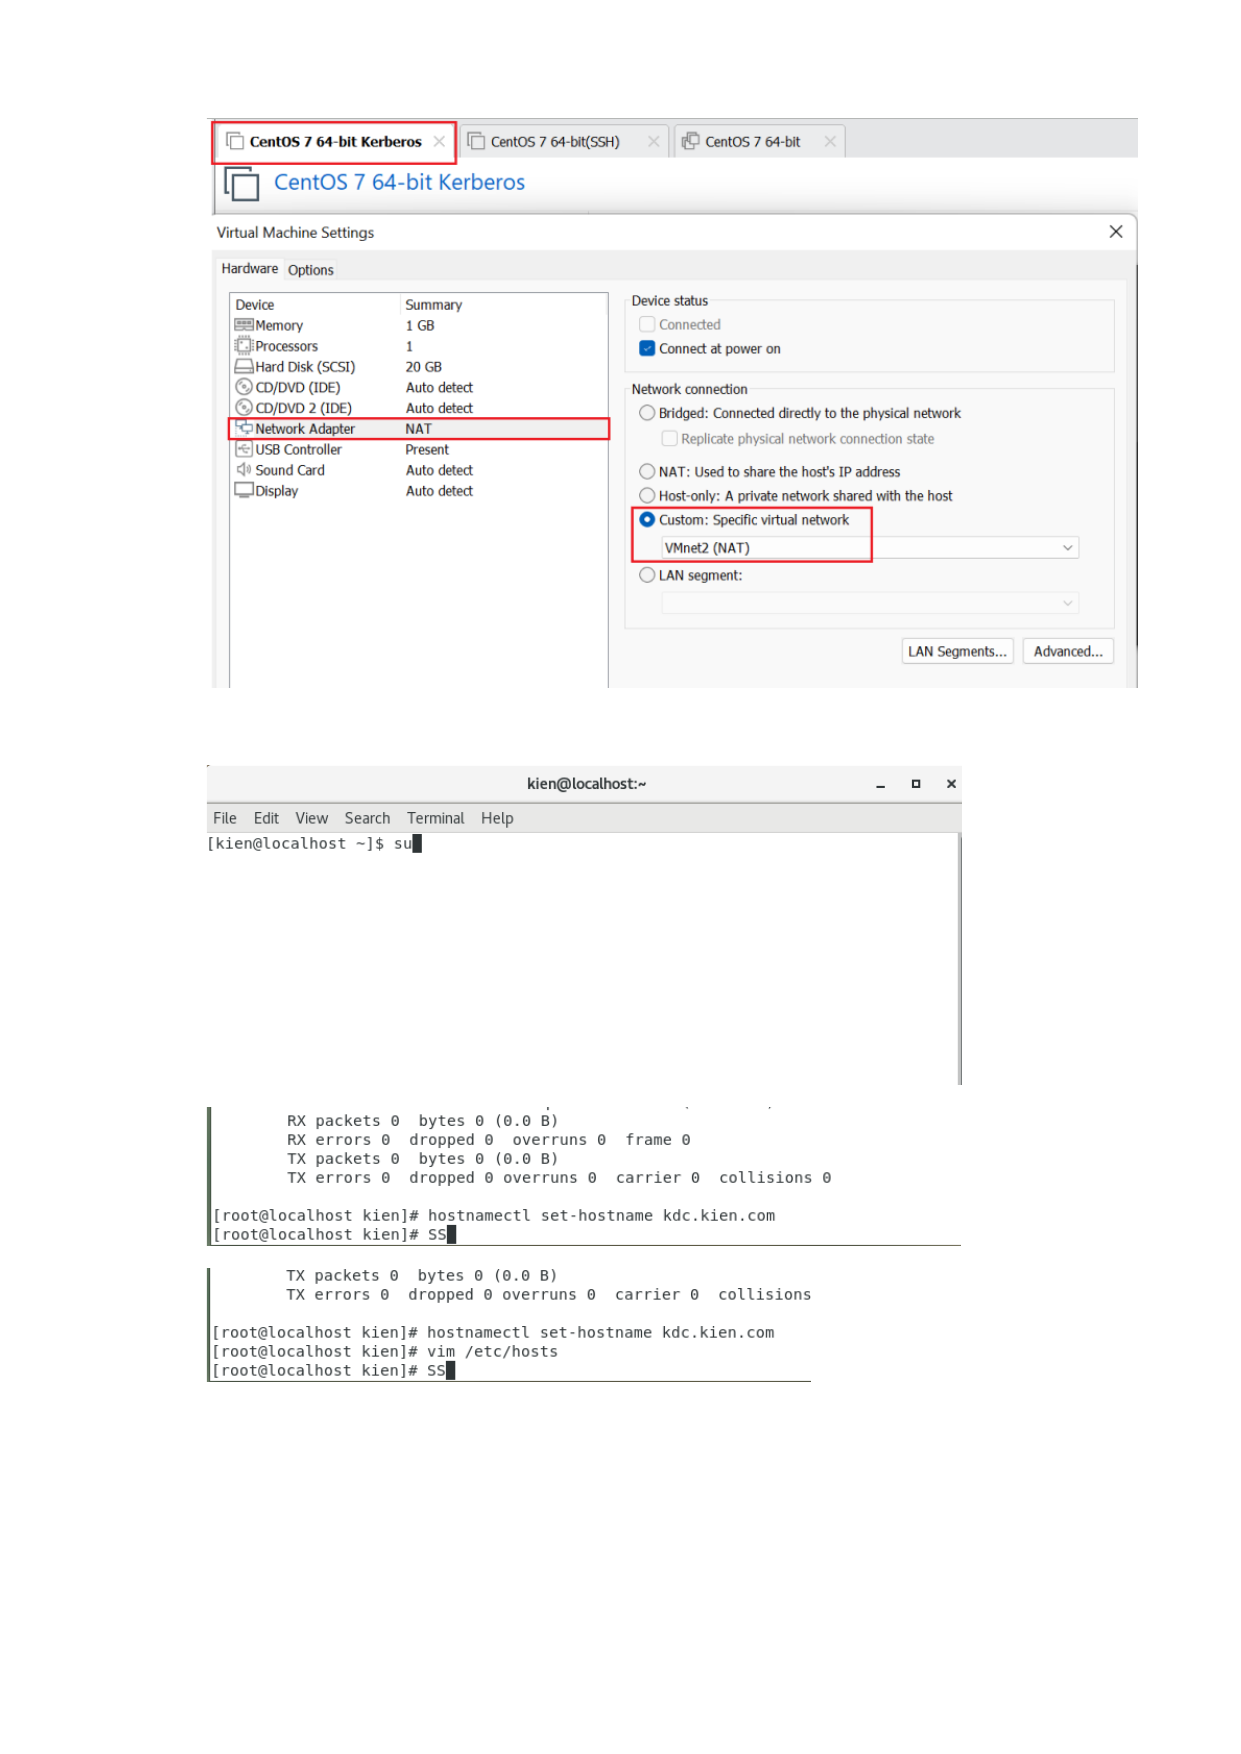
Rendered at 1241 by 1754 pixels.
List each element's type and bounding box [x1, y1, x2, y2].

picture [206, 1268, 811, 1382]
picture [206, 765, 962, 1085]
picture [206, 1107, 961, 1246]
picture [206, 118, 1138, 688]
